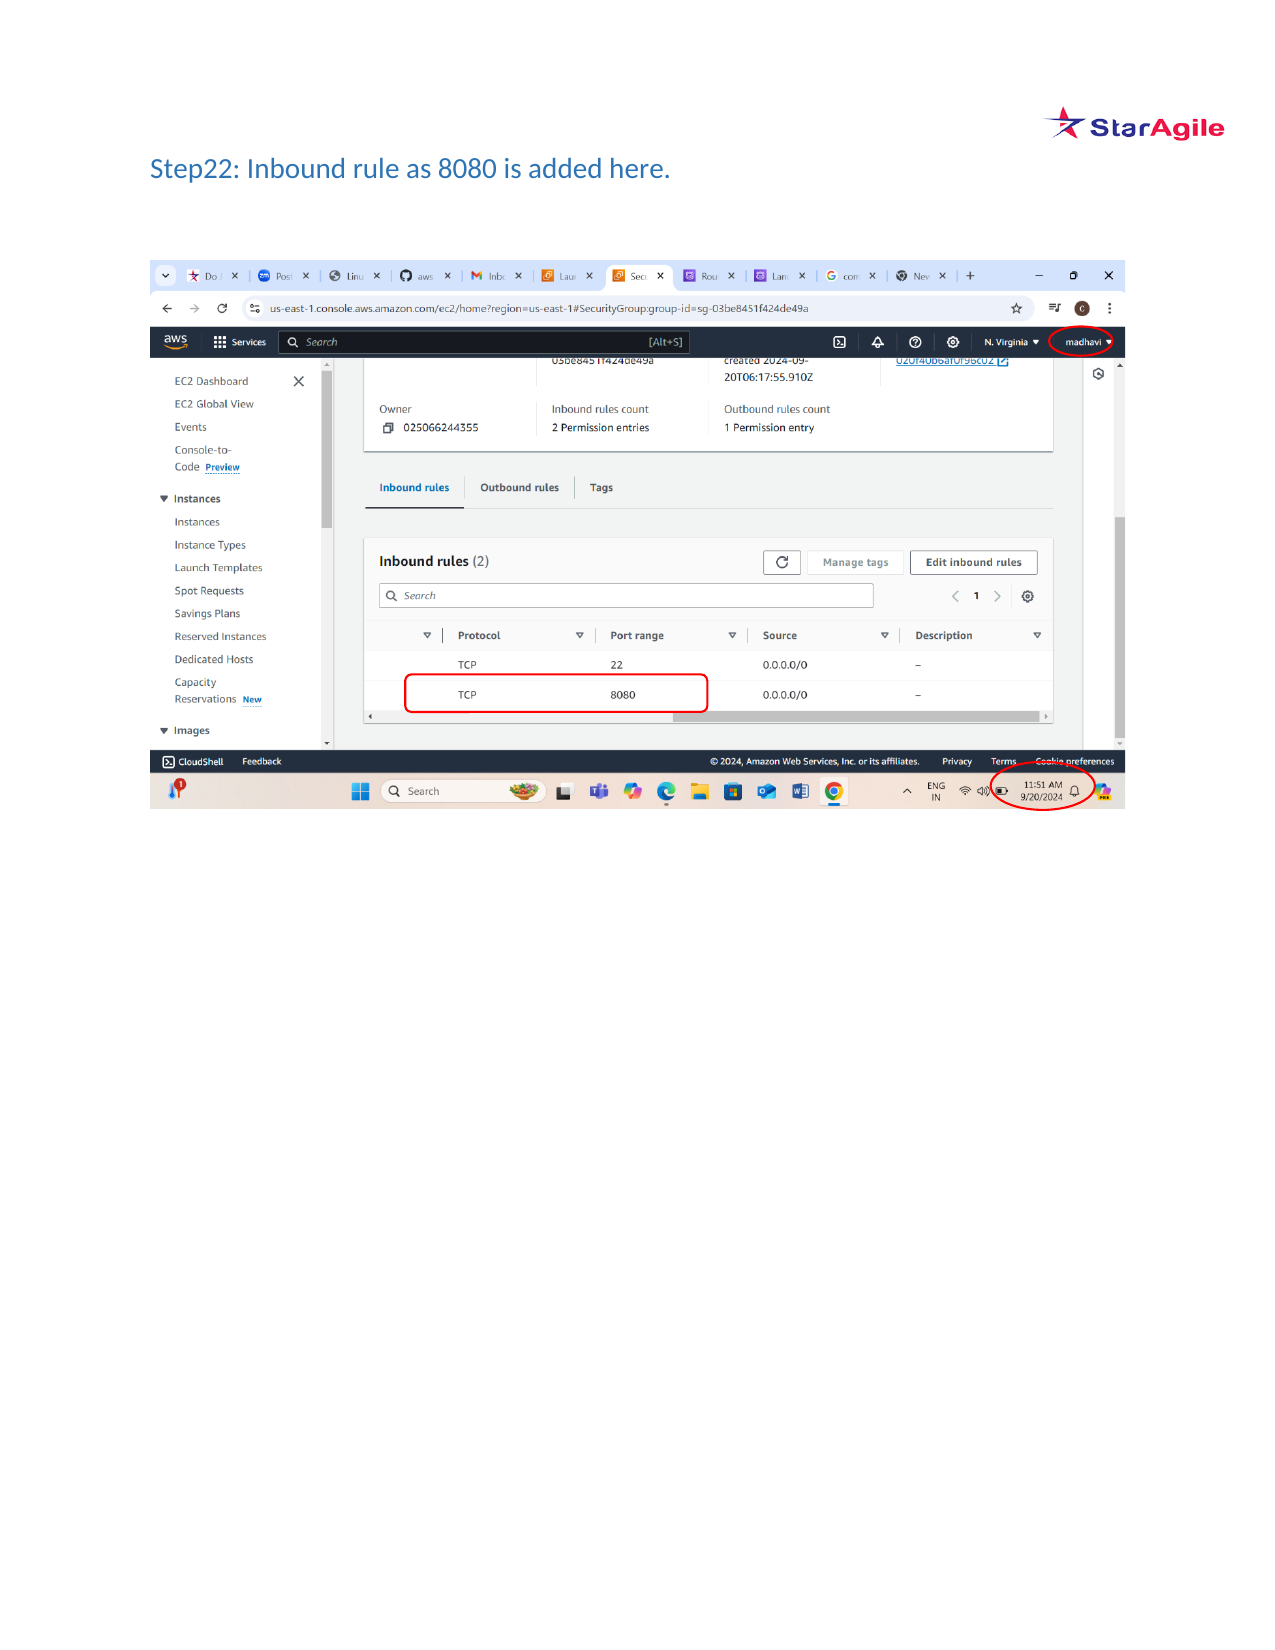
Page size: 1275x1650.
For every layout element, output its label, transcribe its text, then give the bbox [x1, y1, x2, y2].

picture [992, 763, 1093, 808]
picture [1033, 56, 1236, 203]
picture [150, 260, 1125, 809]
text Step22: Inbound rule as 8080 is added here. [150, 150, 1033, 186]
